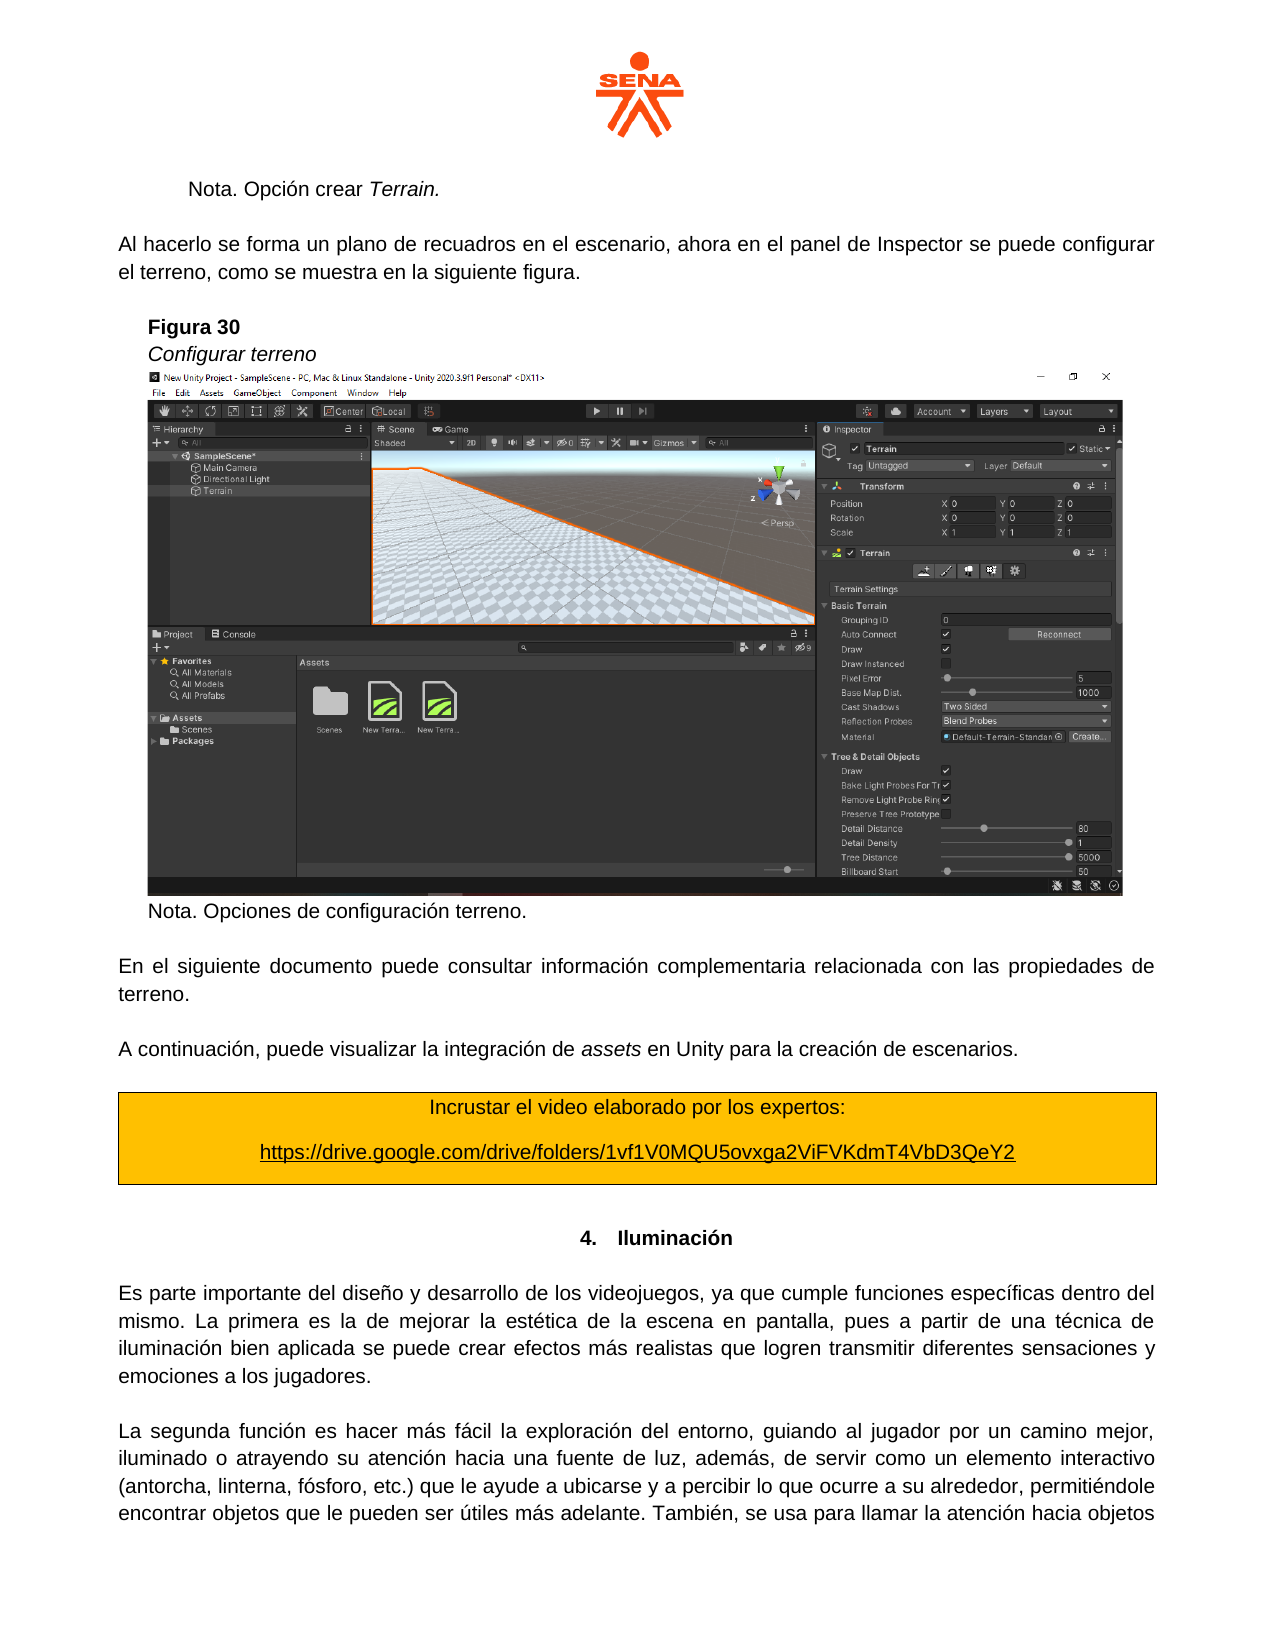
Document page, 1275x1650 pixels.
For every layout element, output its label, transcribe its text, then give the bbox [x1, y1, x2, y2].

picture [147, 369, 1123, 896]
picture [585, 48, 690, 142]
text A continuación, puede visualizar la integración de assets en Unity para la creación de escenarios. [118, 1037, 1157, 1061]
list Iluminación [156, 1226, 1157, 1250]
table_header Incrustar el video elaborado por los expertos: https://drive.google.com/drive/folders/1vf1V0MQU5ovxga2ViFVKdmT4VbD3QeY2 [119, 1093, 1156, 1184]
text Figura 30 [118, 315, 1157, 339]
text Configurar terreno [118, 342, 1157, 366]
text Al hacerlo se forma un plano de recuadros en el escenario, ahora en el panel de Inspector se puede configurar el terreno, como se muestra en la siguiente figura. [118, 232, 1157, 284]
text Nota. Opciones de configuración terreno. [118, 899, 1157, 923]
text Es parte importante del diseño y desarrollo de los videojuegos, ya que cumple funciones específicas dentro del mismo. La primera es la de mejorar la estética de la escena en pantalla, pues a partir de una técnica de iluminación bien aplicada se puede crear efectos más realistas que logren transmitir diferentes sensaciones y emociones a los jugadores. [118, 1281, 1157, 1387]
text Nota. Opción crear Terrain. [118, 177, 1157, 201]
text En el siguiente documento puede consultar información complementaria relacionada con las propiedades de terreno. [118, 954, 1157, 1006]
